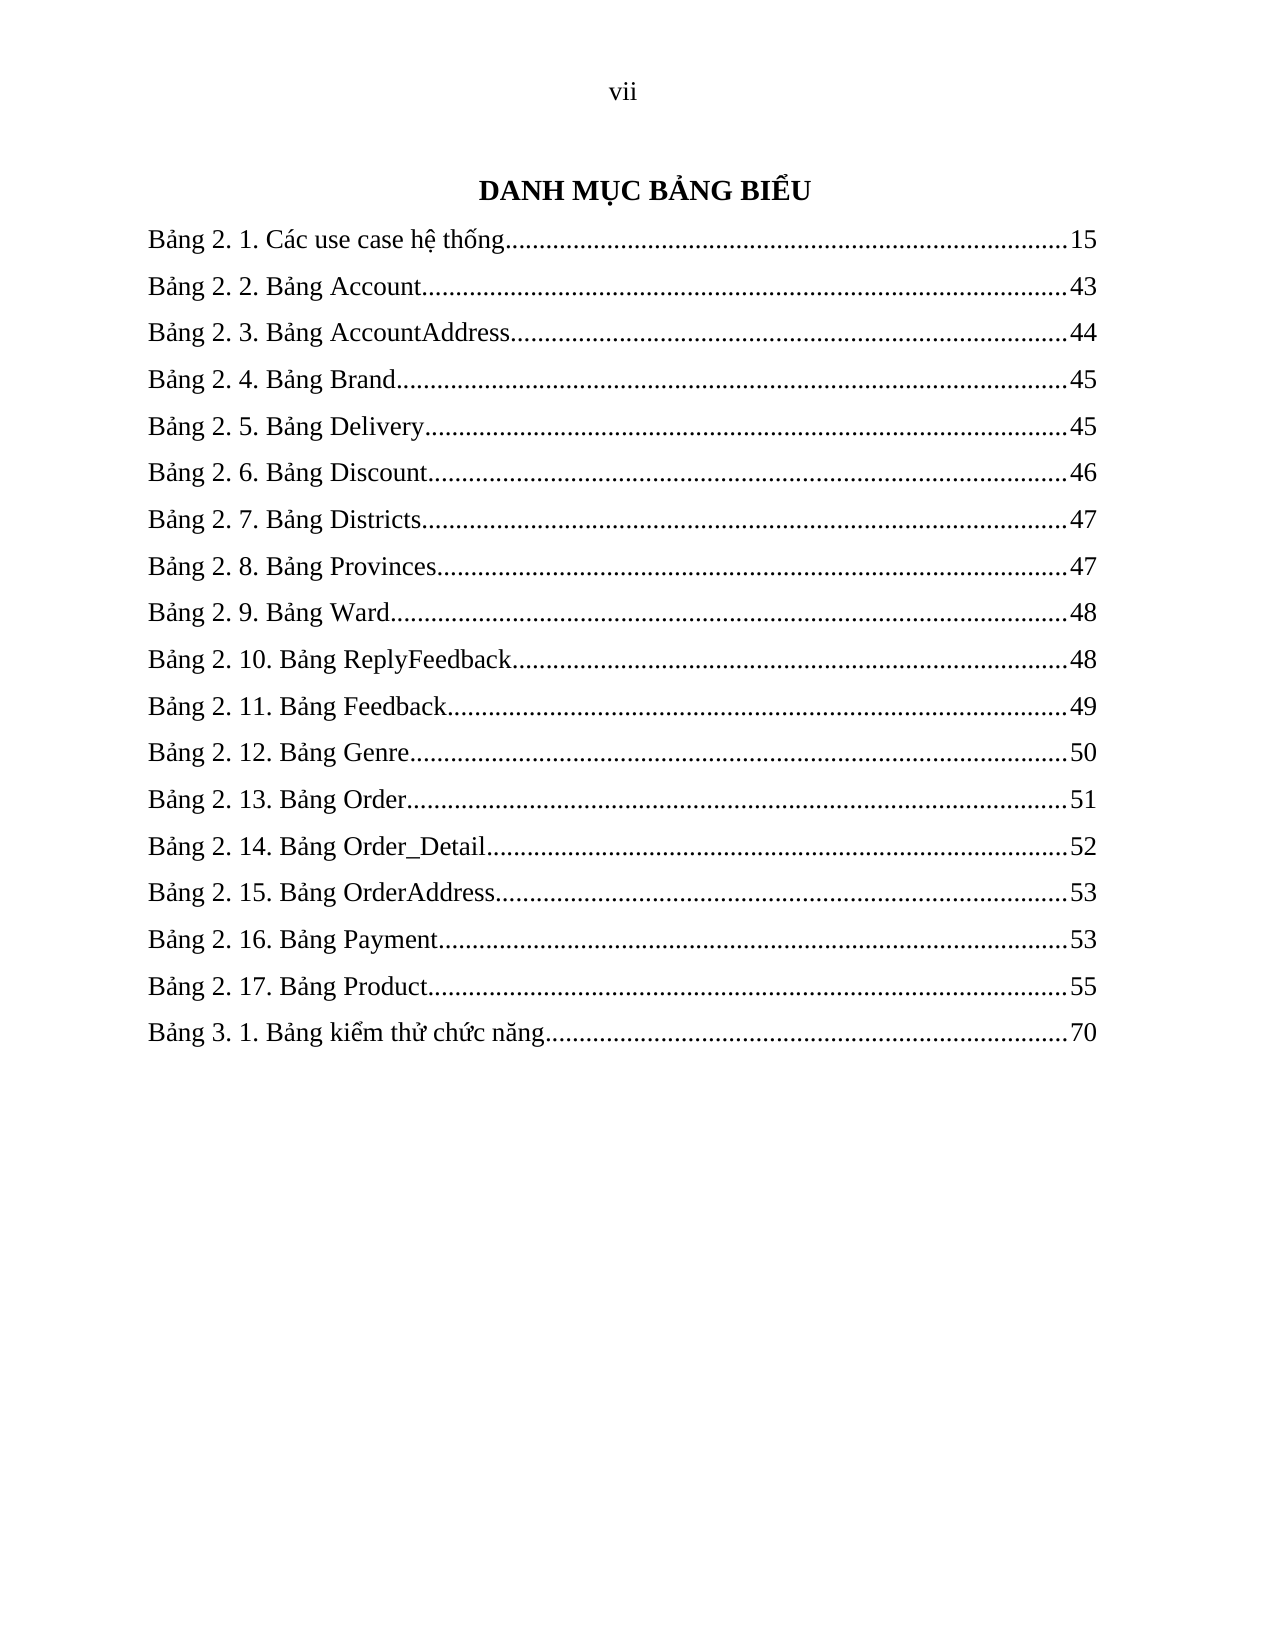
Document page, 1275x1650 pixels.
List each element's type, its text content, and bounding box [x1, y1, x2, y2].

text Bảng 2. 11. Bảng Feedback 49 [148, 690, 1098, 721]
text Bảng 2. 3. Bảng AccountAddress 44 [148, 316, 1098, 347]
text Bảng 2. 4. Bảng Brand 45 [148, 363, 1098, 394]
text Bảng 2. 13. Bảng Order 51 [148, 783, 1098, 814]
text Bảng 2. 16. Bảng Payment 53 [148, 923, 1098, 954]
subtitle DANH MỤC BẢNG BIỂU [193, 173, 1098, 206]
text Bảng 2. 7. Bảng Districts 47 [148, 503, 1098, 534]
text Bảng 2. 9. Bảng Ward 48 [148, 596, 1098, 627]
text Bảng 2. 10. Bảng ReplyFeedback 48 [148, 643, 1098, 674]
text Bảng 2. 2. Bảng Account 43 [148, 270, 1098, 301]
text Bảng 2. 6. Bảng Discount 46 [148, 456, 1098, 487]
text Bảng 2. 15. Bảng OrderAddress 53 [148, 876, 1098, 907]
text Bảng 2. 12. Bảng Genre 50 [148, 736, 1098, 767]
text Bảng 2. 14. Bảng Order_Detail 52 [148, 830, 1098, 861]
text Bảng 2. 1. Các use case hệ thống 15 [148, 223, 1098, 254]
text Bảng 3. 1. Bảng kiểm thử chức năng 70 [148, 1016, 1098, 1047]
text Bảng 2. 8. Bảng Provinces 47 [148, 550, 1098, 581]
text Bảng 2. 17. Bảng Product 55 [148, 970, 1098, 1001]
text Bảng 2. 5. Bảng Delivery 45 [148, 410, 1098, 441]
